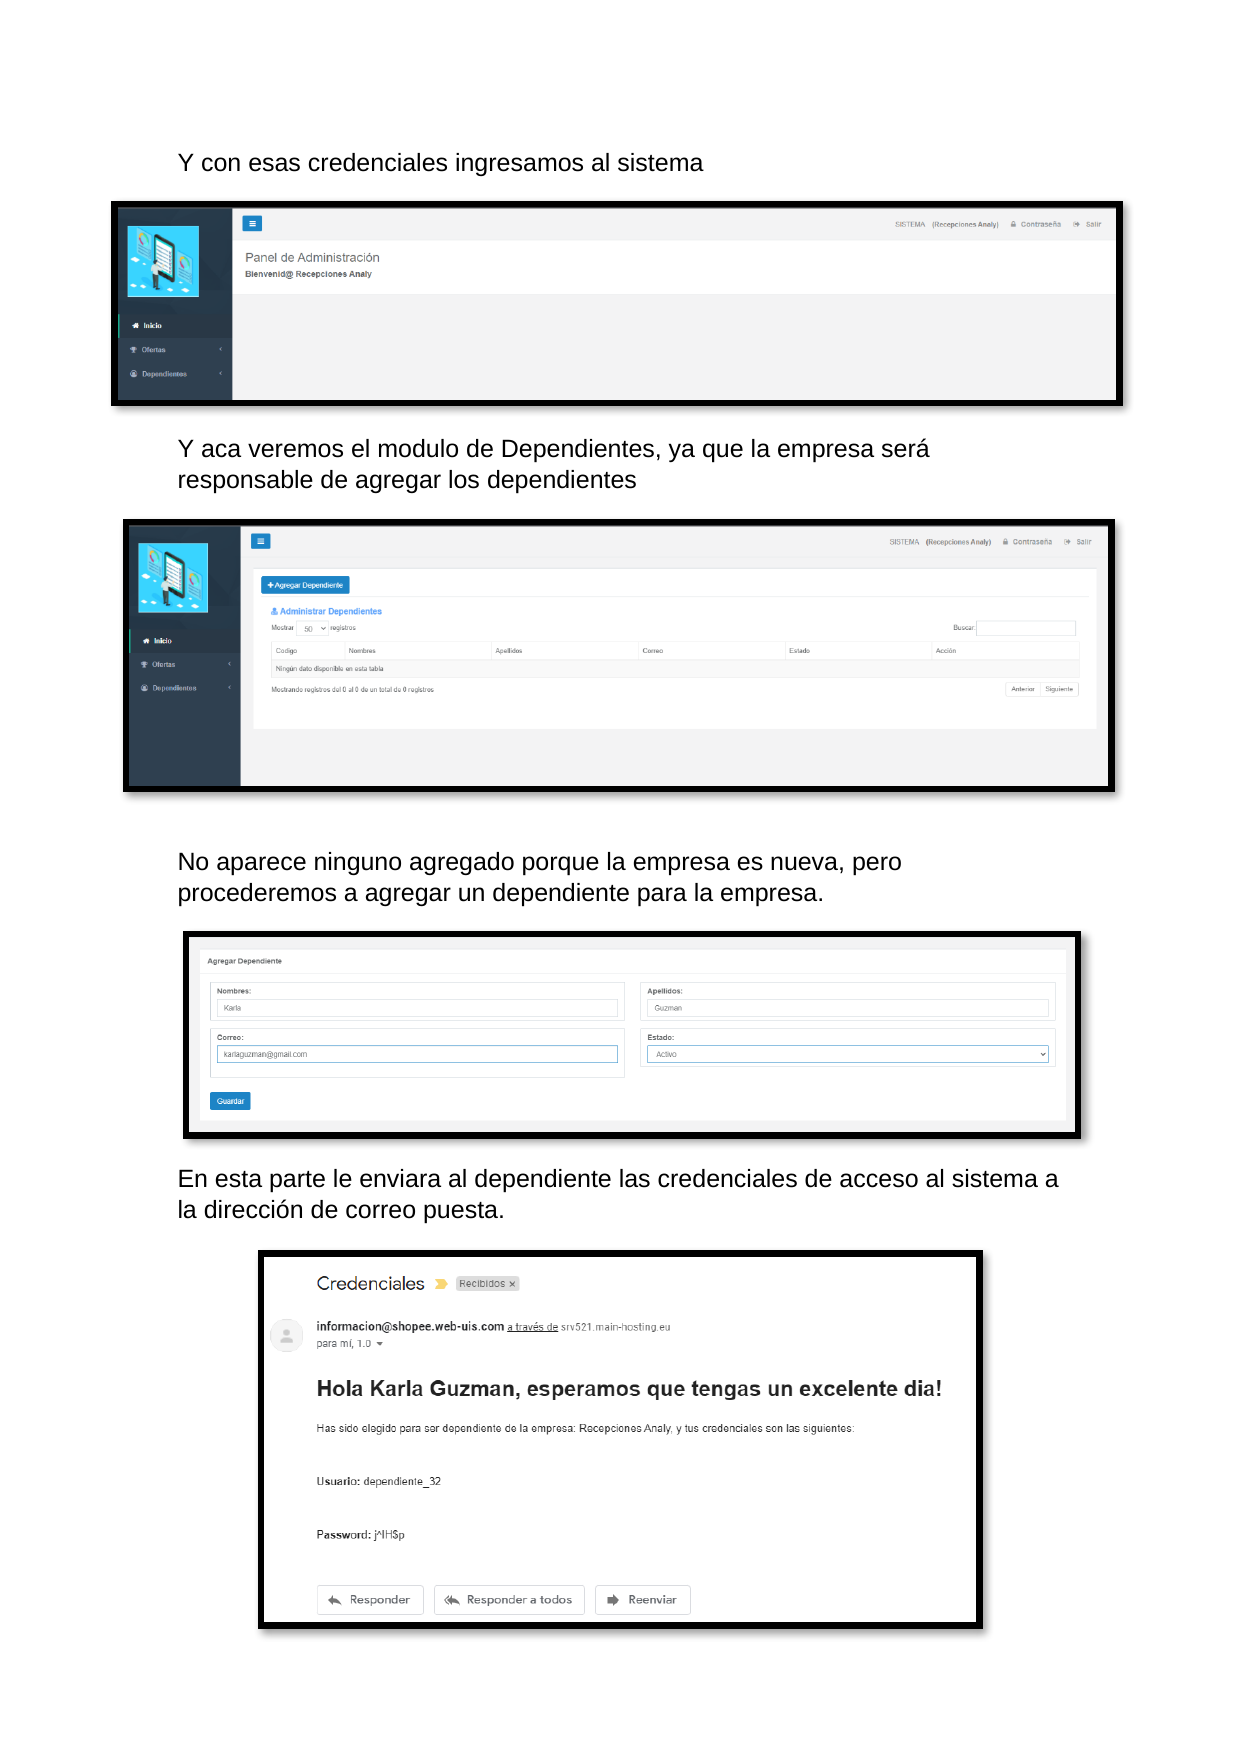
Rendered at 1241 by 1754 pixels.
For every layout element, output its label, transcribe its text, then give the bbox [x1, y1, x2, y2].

picture [118, 207, 1116, 400]
text Y aca veremos el modulo de Dependientes, ya que la empresa será responsable de agregar los dependientes [177, 434, 1063, 494]
text No aparece ninguno agregado porque la empresa es nueva, pero procederemos a agregar un dependiente para la empresa. [177, 847, 1063, 906]
picture [264, 1257, 976, 1622]
text Y con esas credenciales ingresamos al sistema [177, 148, 1063, 176]
picture [129, 525, 1108, 786]
text En esta parte le enviara al dependiente las credenciales de acceso al sistema a la dirección de correo puesta. [177, 1164, 1063, 1224]
picture [189, 937, 1075, 1132]
